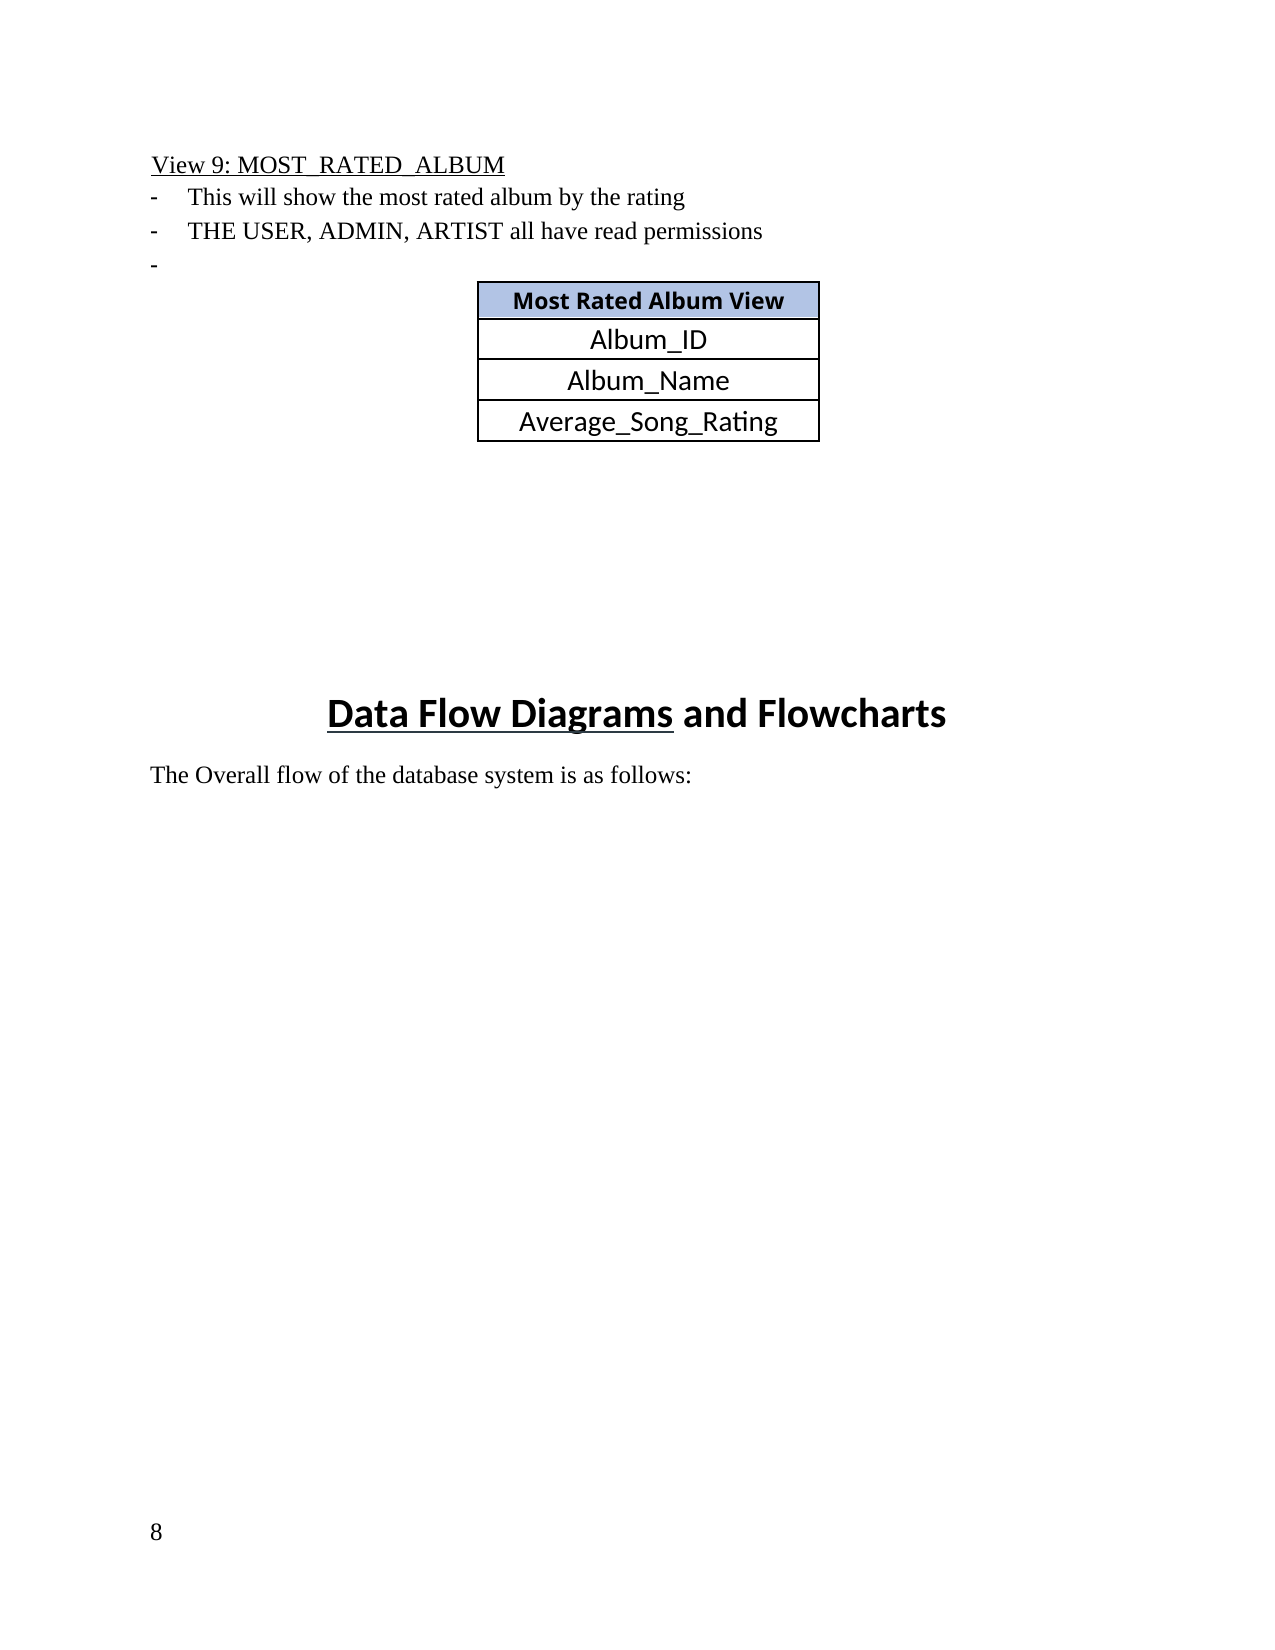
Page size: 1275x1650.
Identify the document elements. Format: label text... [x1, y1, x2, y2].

text View 9: MOST_RATED_ALBUM [151, 150, 1125, 179]
table_header Most Rated Album View [479, 283, 818, 317]
list THE USER, ADMIN, ARTIST all have read permissions [150, 213, 1125, 247]
table_cell Album_Name [479, 360, 818, 399]
text The Overall flow of the database system is as follows: [150, 760, 1125, 789]
table_cell Average_Song_Rating [479, 401, 818, 440]
list This will show the most rated album by the rating [150, 179, 1125, 213]
table_cell Album_ID [479, 320, 818, 358]
subtitle Data Flow Diagrams and Flowcharts [148, 687, 1125, 738]
